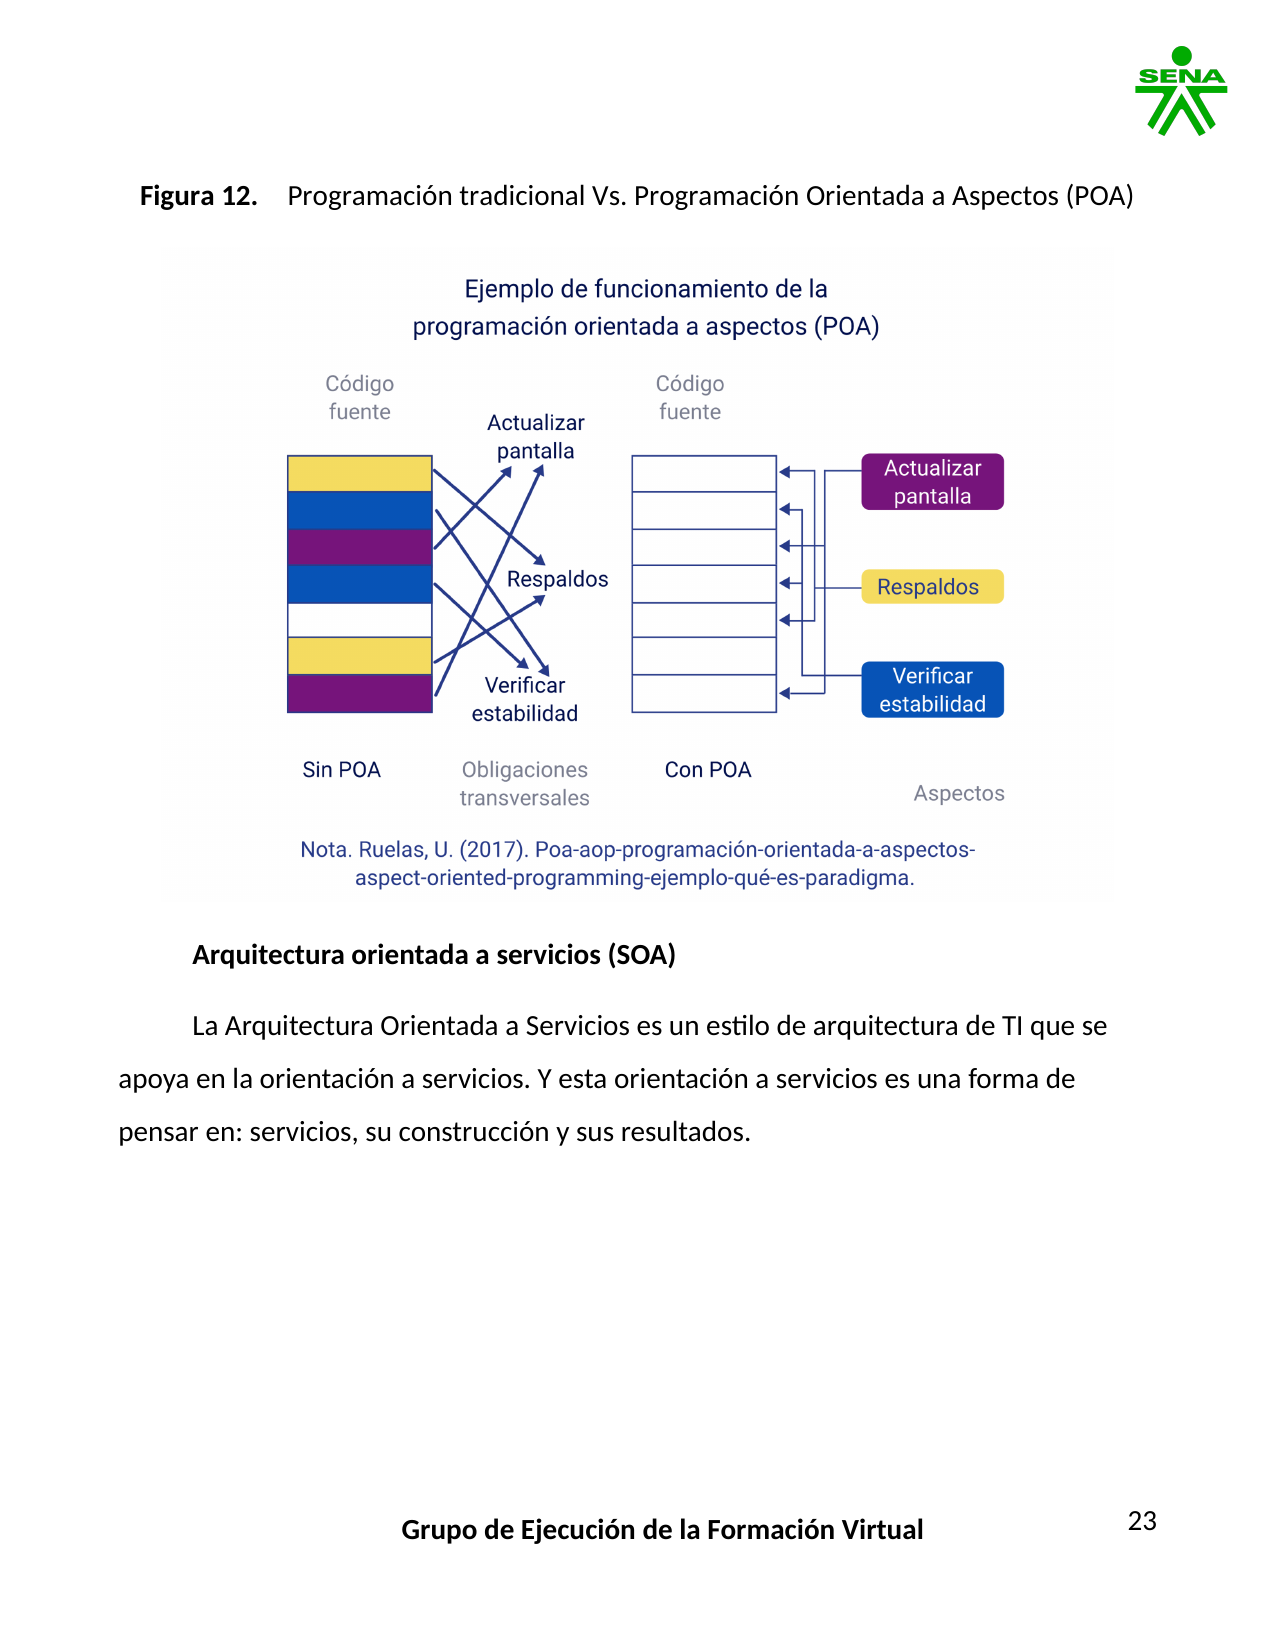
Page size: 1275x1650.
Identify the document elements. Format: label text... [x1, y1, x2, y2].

picture [161, 247, 1114, 902]
text Programación tradicional Vs. Programación Orientada a Aspectos (POA) [118, 177, 1157, 213]
text Arquitectura orientada a servicios (SOA) [118, 936, 1157, 972]
text La Arquitectura Orientada a Servicios es un estilo de arquitectura de TI que se apoya en la orientación a servicios. Y esta orientación a servicios es una forma de pensar en: servicios, su construcción y sus resultados. [118, 1007, 1157, 1149]
picture [1135, 46, 1228, 136]
